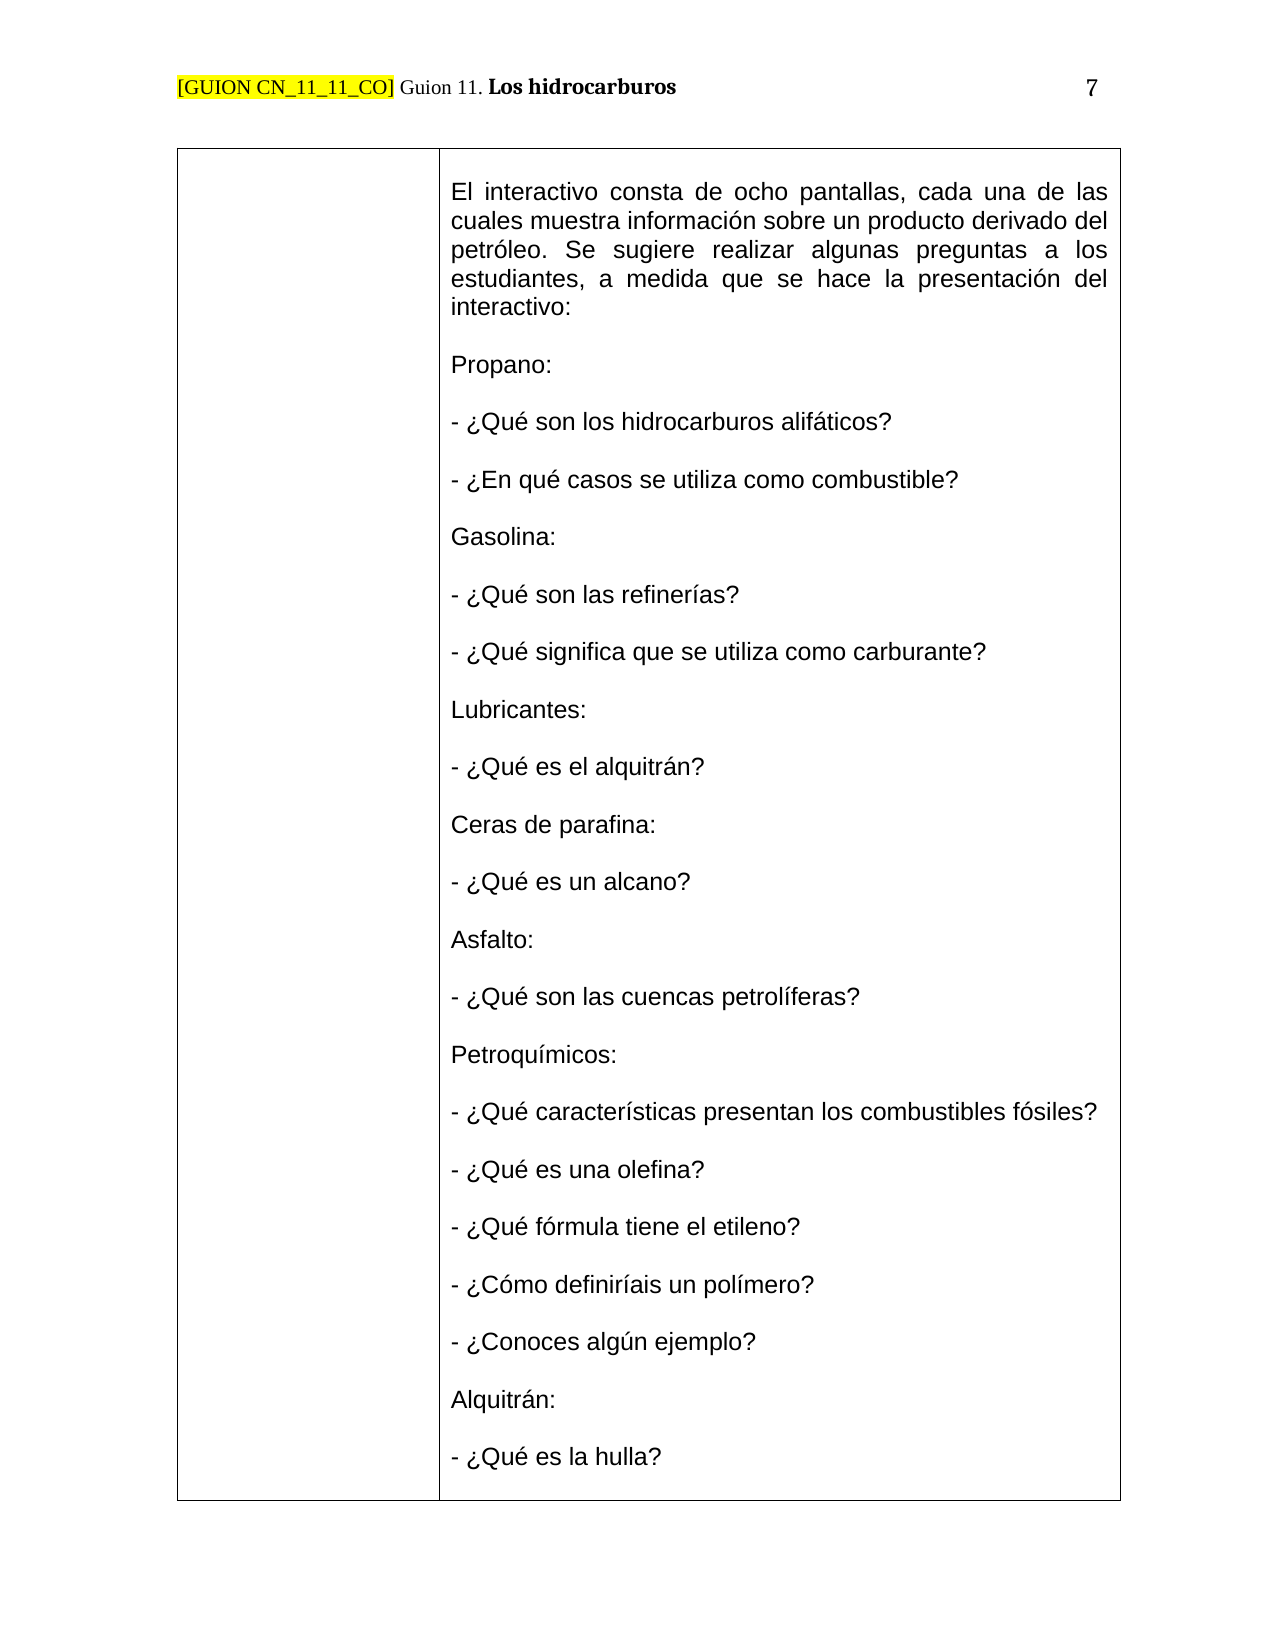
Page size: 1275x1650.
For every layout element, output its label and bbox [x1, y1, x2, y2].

table_cell [178, 149, 439, 1500]
table_cell [440, 149, 1120, 1500]
